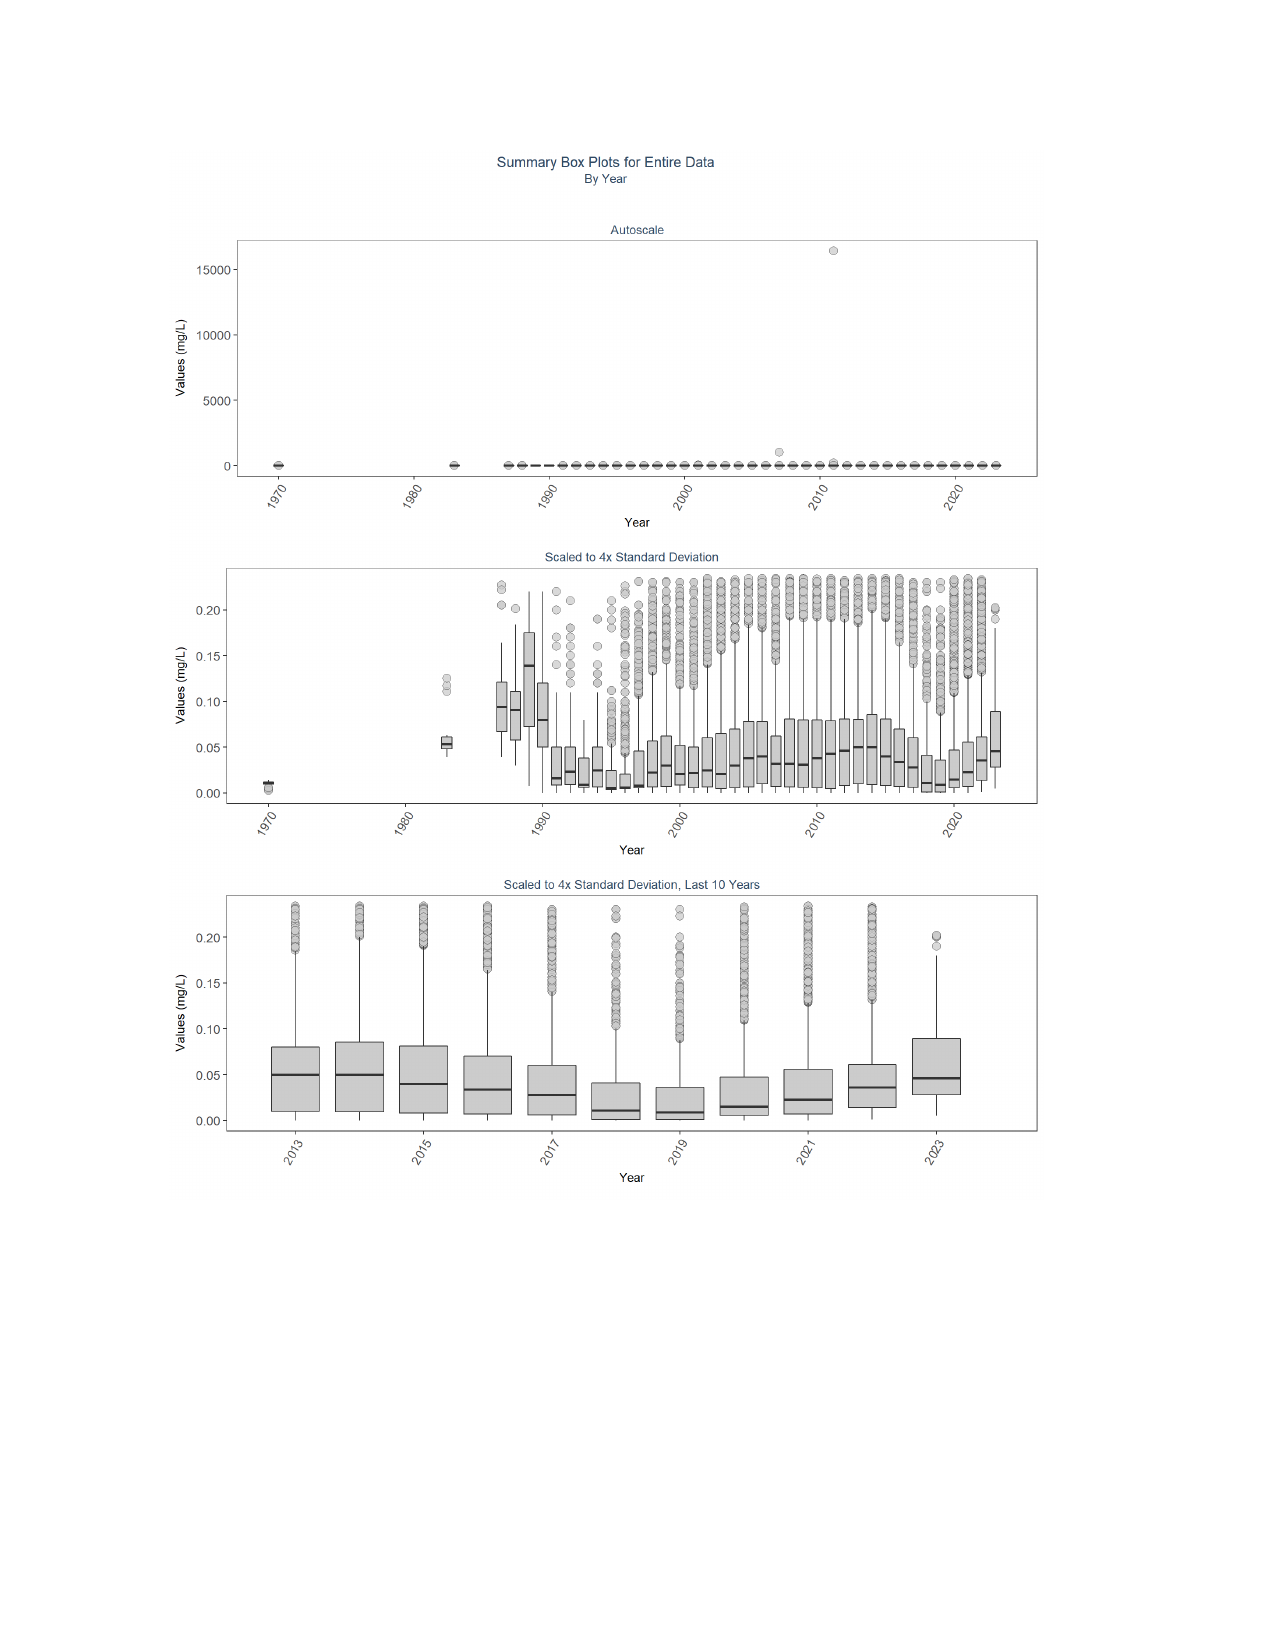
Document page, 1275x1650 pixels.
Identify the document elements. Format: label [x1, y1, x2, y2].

picture [168, 150, 1044, 1200]
